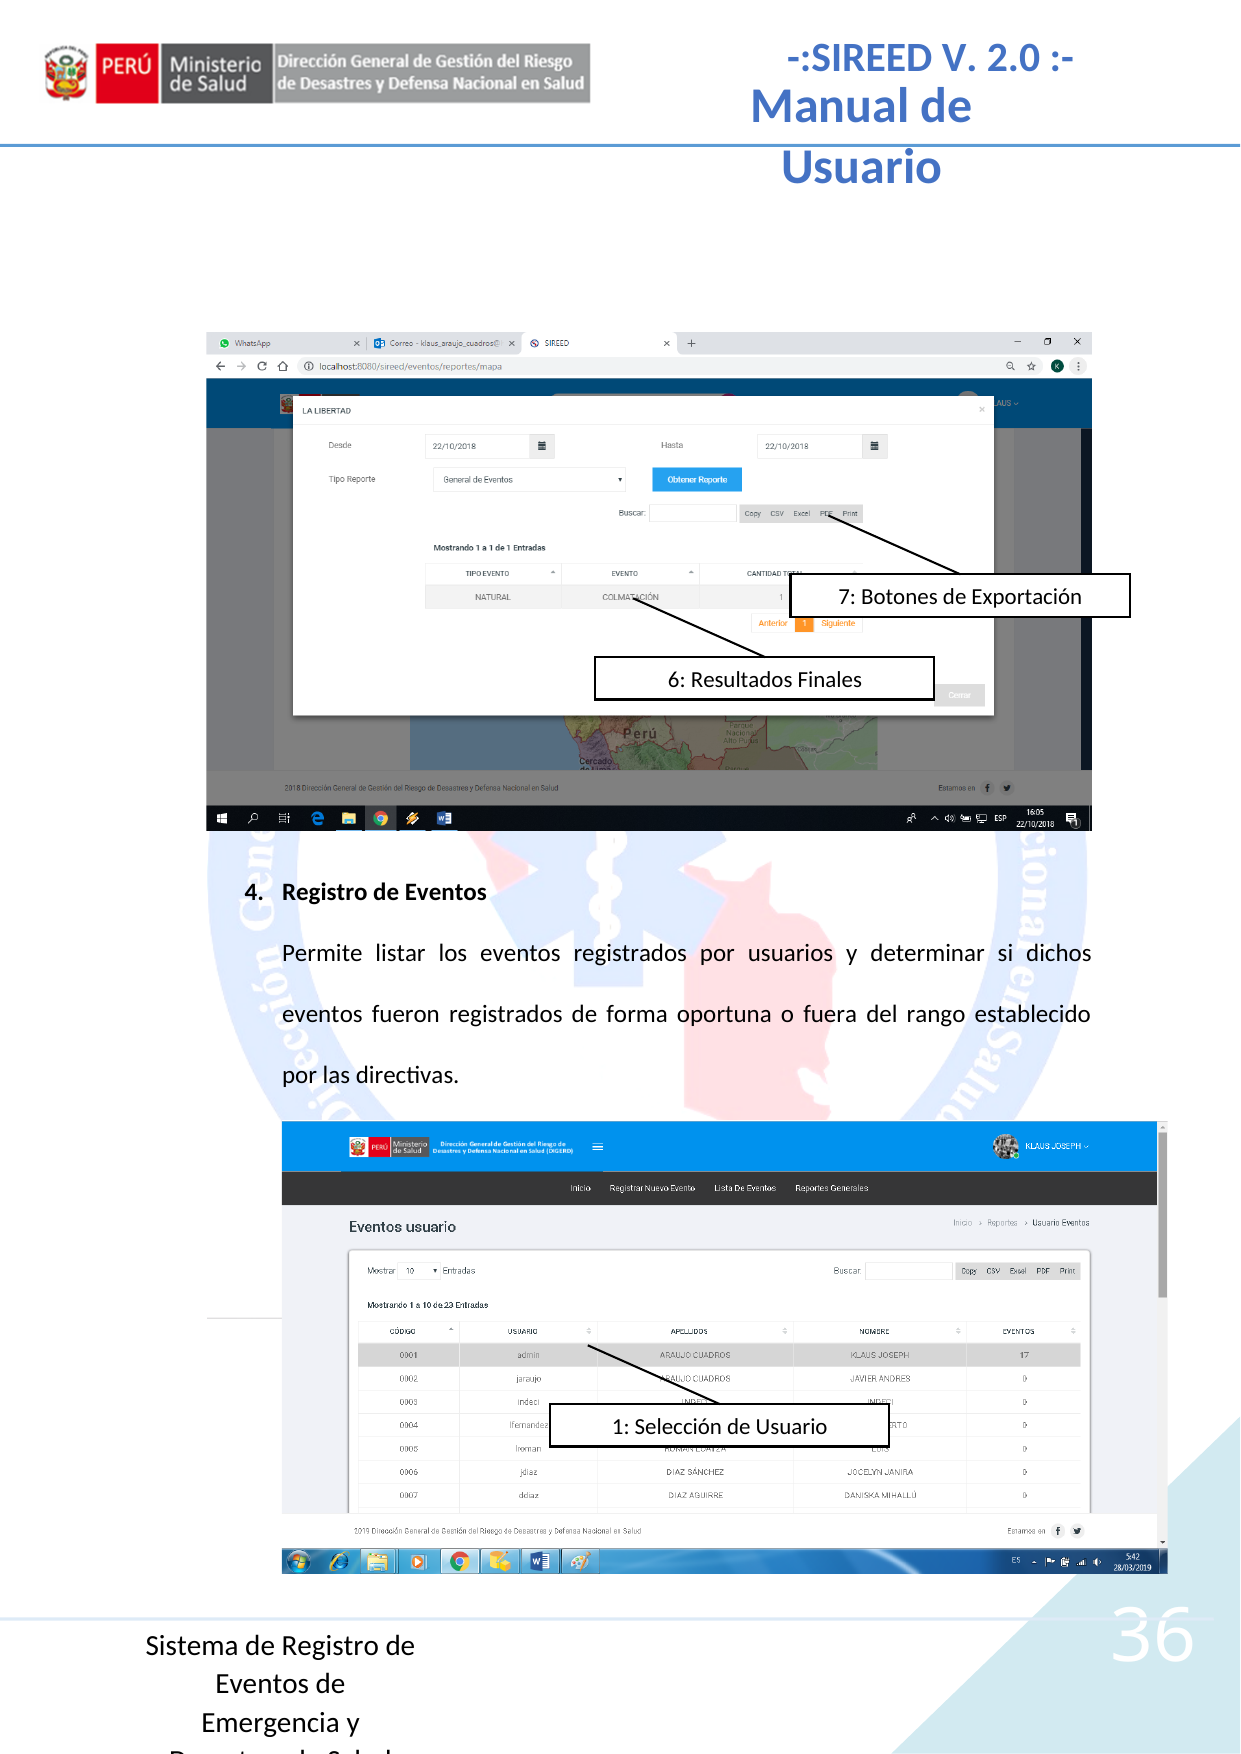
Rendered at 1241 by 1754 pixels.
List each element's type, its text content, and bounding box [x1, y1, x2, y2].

list Registro de Eventos [244, 877, 1092, 907]
picture [39, 42, 594, 106]
picture [281, 1120, 1168, 1574]
list Permite listar los eventos registrados por usuarios y determinar si dichos eventos fueron registrados de forma oportuna o fuera del rango establecido por las directivas. [282, 938, 1092, 1090]
picture [206, 332, 1092, 831]
